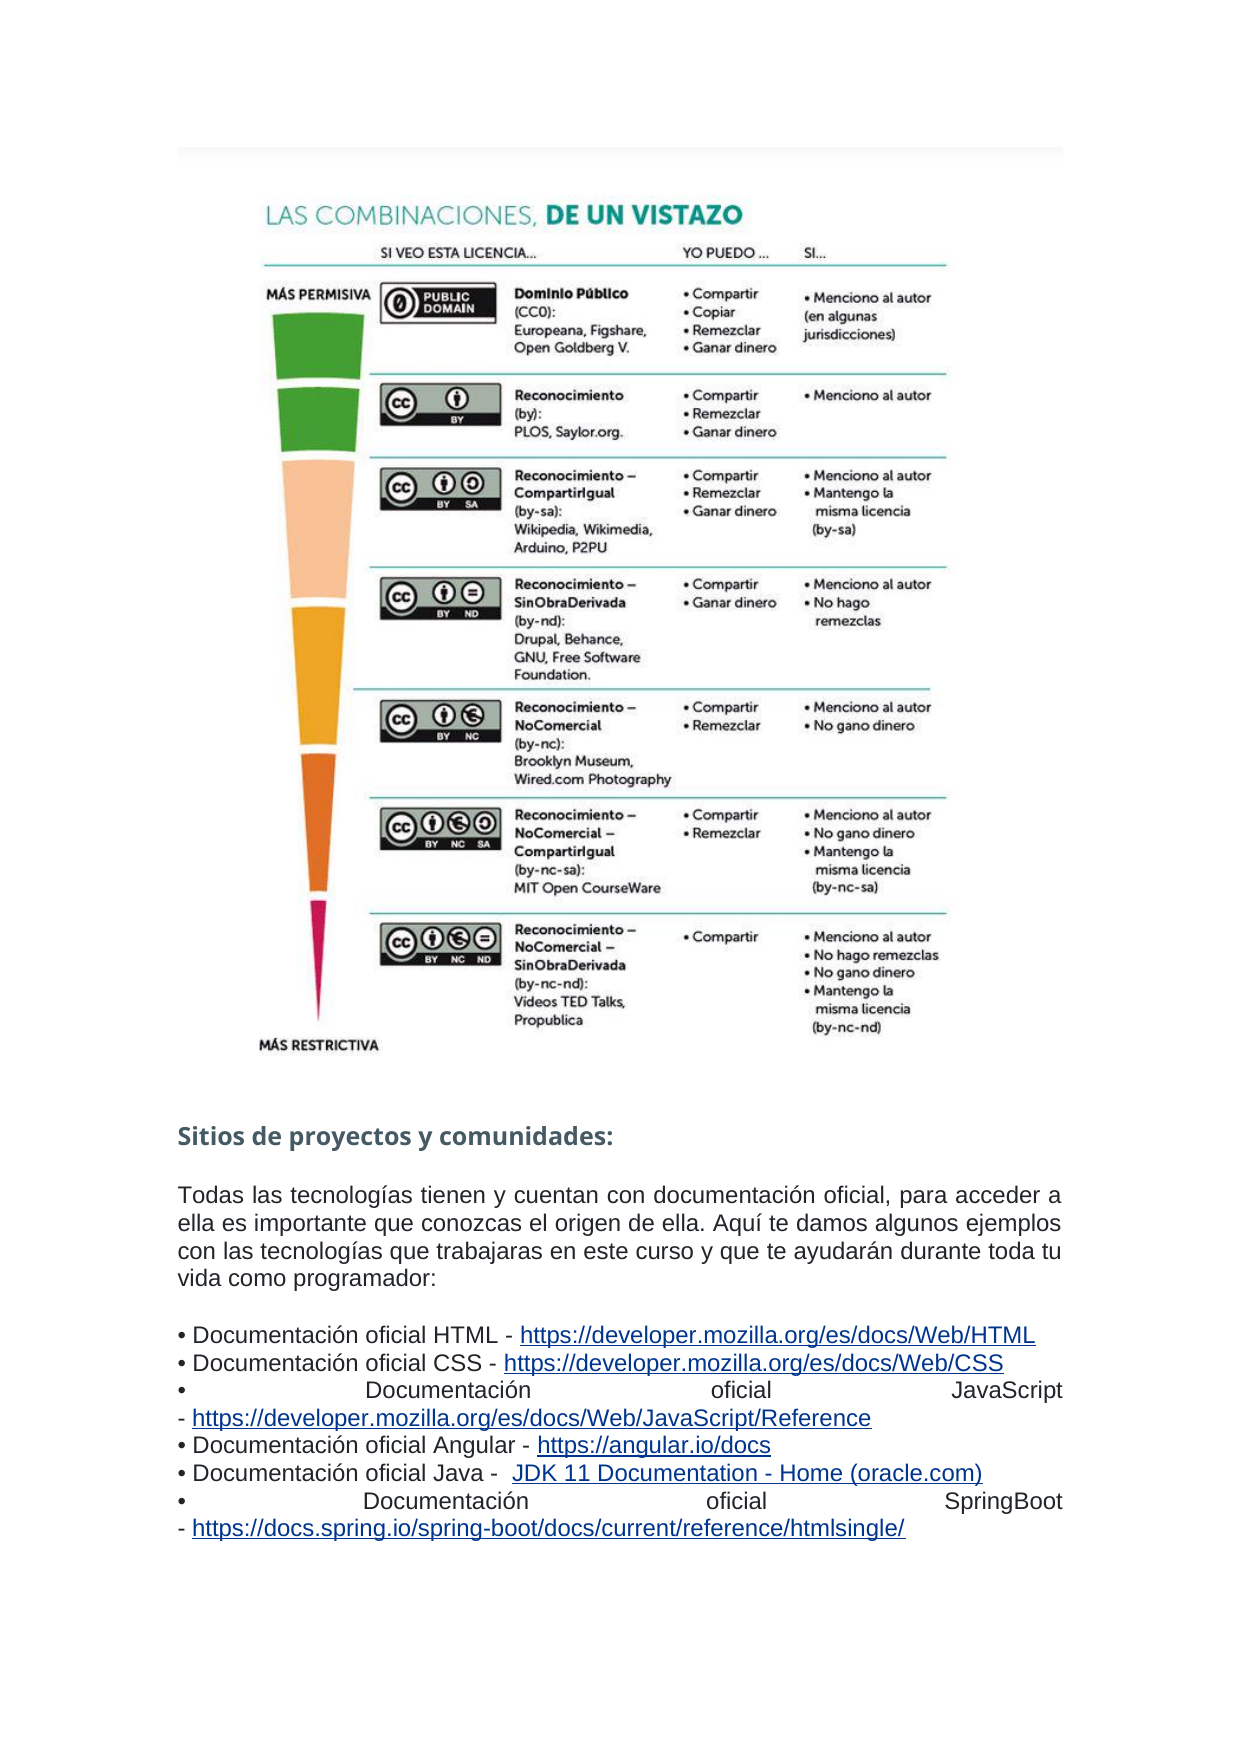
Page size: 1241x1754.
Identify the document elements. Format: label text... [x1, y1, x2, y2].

text • Documentación oficial JavaScript - https://developer.mozilla.org/es/docs/Web/JavaScript/Reference [177, 1376, 1063, 1431]
text • Documentación oficial HTML - https://developer.mozilla.org/es/docs/Web/HTML [177, 1321, 1063, 1348]
text Sitios de proyectos y comunidades: [177, 1118, 1063, 1152]
text • Documentación oficial CSS - https://developer.mozilla.org/es/docs/Web/CSS [177, 1348, 1063, 1376]
picture [177, 147, 1063, 1089]
text • Documentación oficial Java - JDK 11 Documentation - Home (oracle.com) [177, 1459, 1063, 1487]
text Todas las tecnologías tienen y cuentan con documentación oficial, para acceder a ella es importante que conozcas el origen de ella. Aquí te damos algunos ejemplos con las tecnologías que trabajaras en este curso y que te ayudarán durante toda tu vida como programador: [177, 1181, 1063, 1292]
text • Documentación oficial SpringBoot - https://docs.spring.io/spring-boot/docs/current/reference/htmlsingle/ [177, 1487, 1063, 1542]
text • Documentación oficial Angular - https://angular.io/docs [177, 1431, 1063, 1459]
